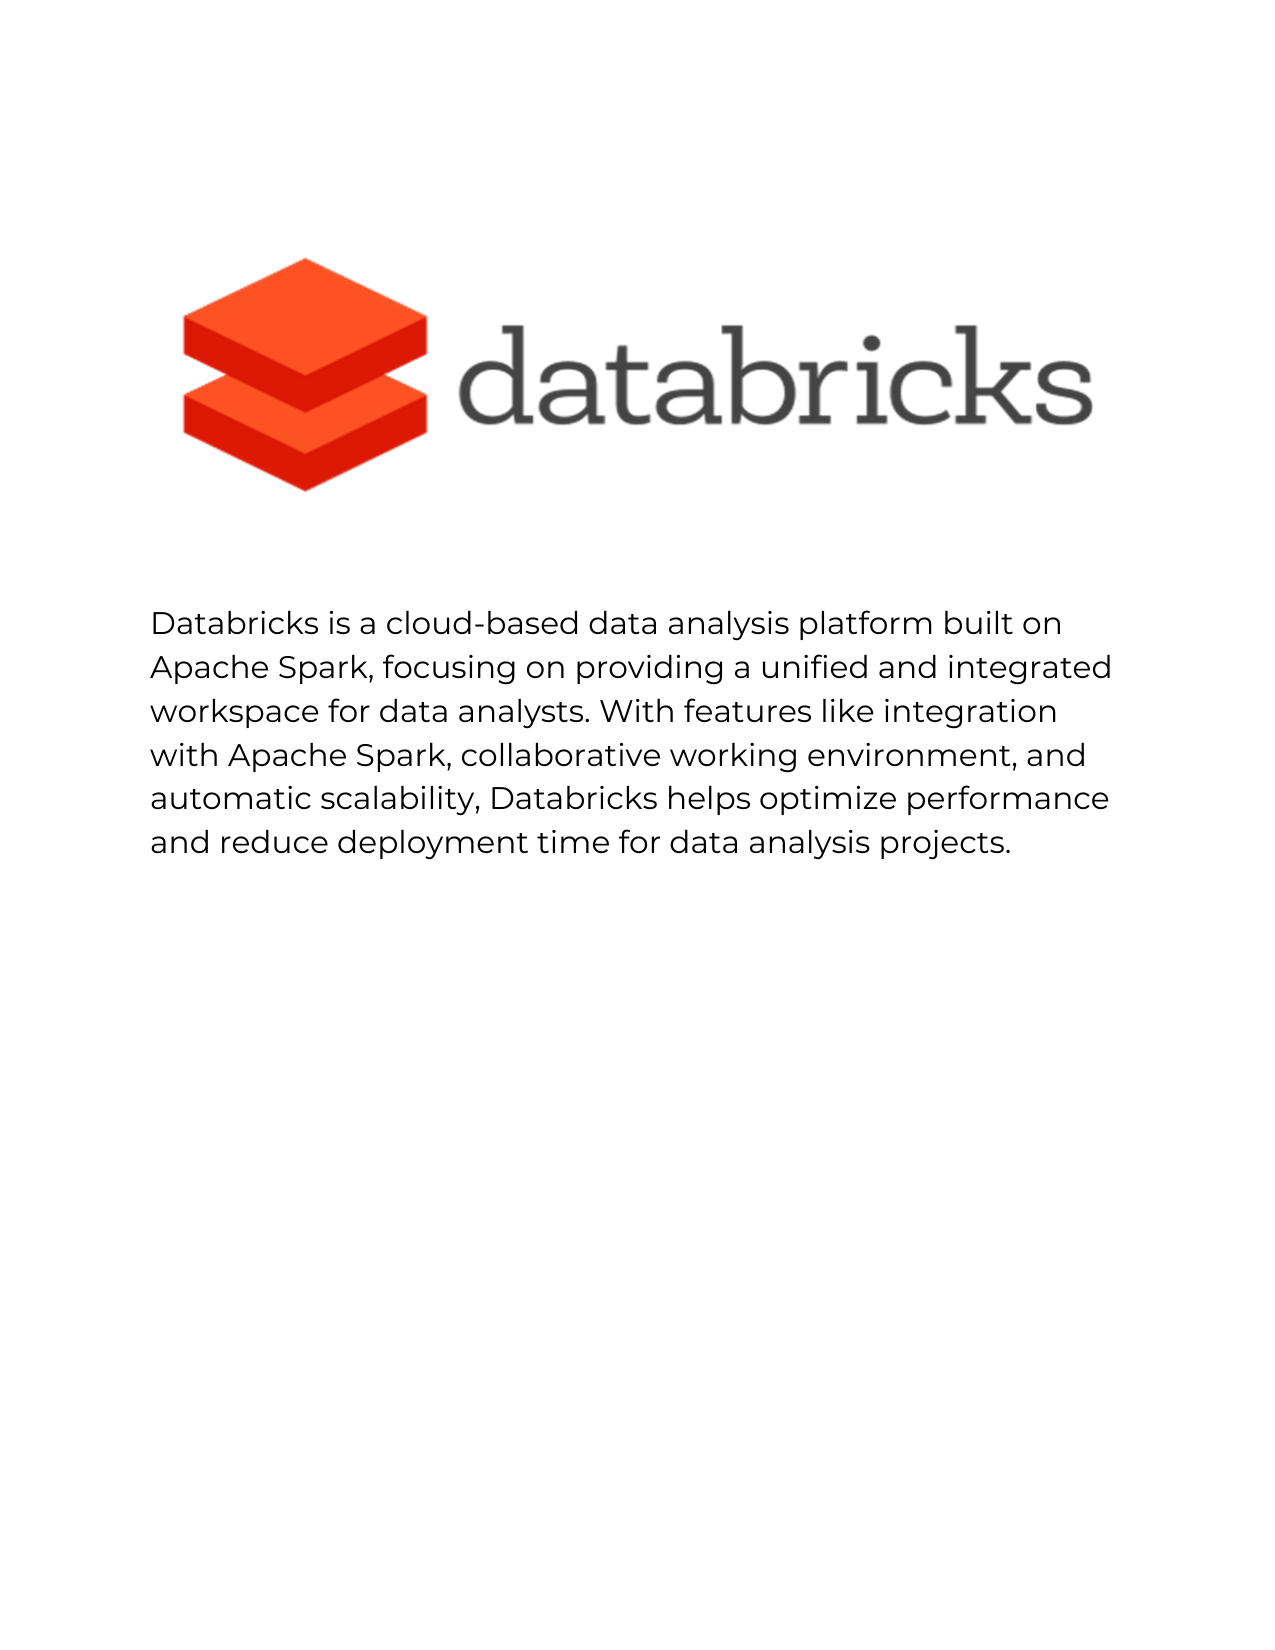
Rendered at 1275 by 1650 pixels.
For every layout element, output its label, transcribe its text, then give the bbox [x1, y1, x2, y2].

text Databricks is a cloud-based data analysis platform built on Apache Spark, focusing on providing a unified and integrated workspace for data analysts. With features like integration with Apache Spark, collaborative working environment, and automatic scalability, Databricks helps optimize performance and reduce deployment time for data analysis projects. [150, 604, 1125, 861]
picture [150, 150, 1125, 601]
